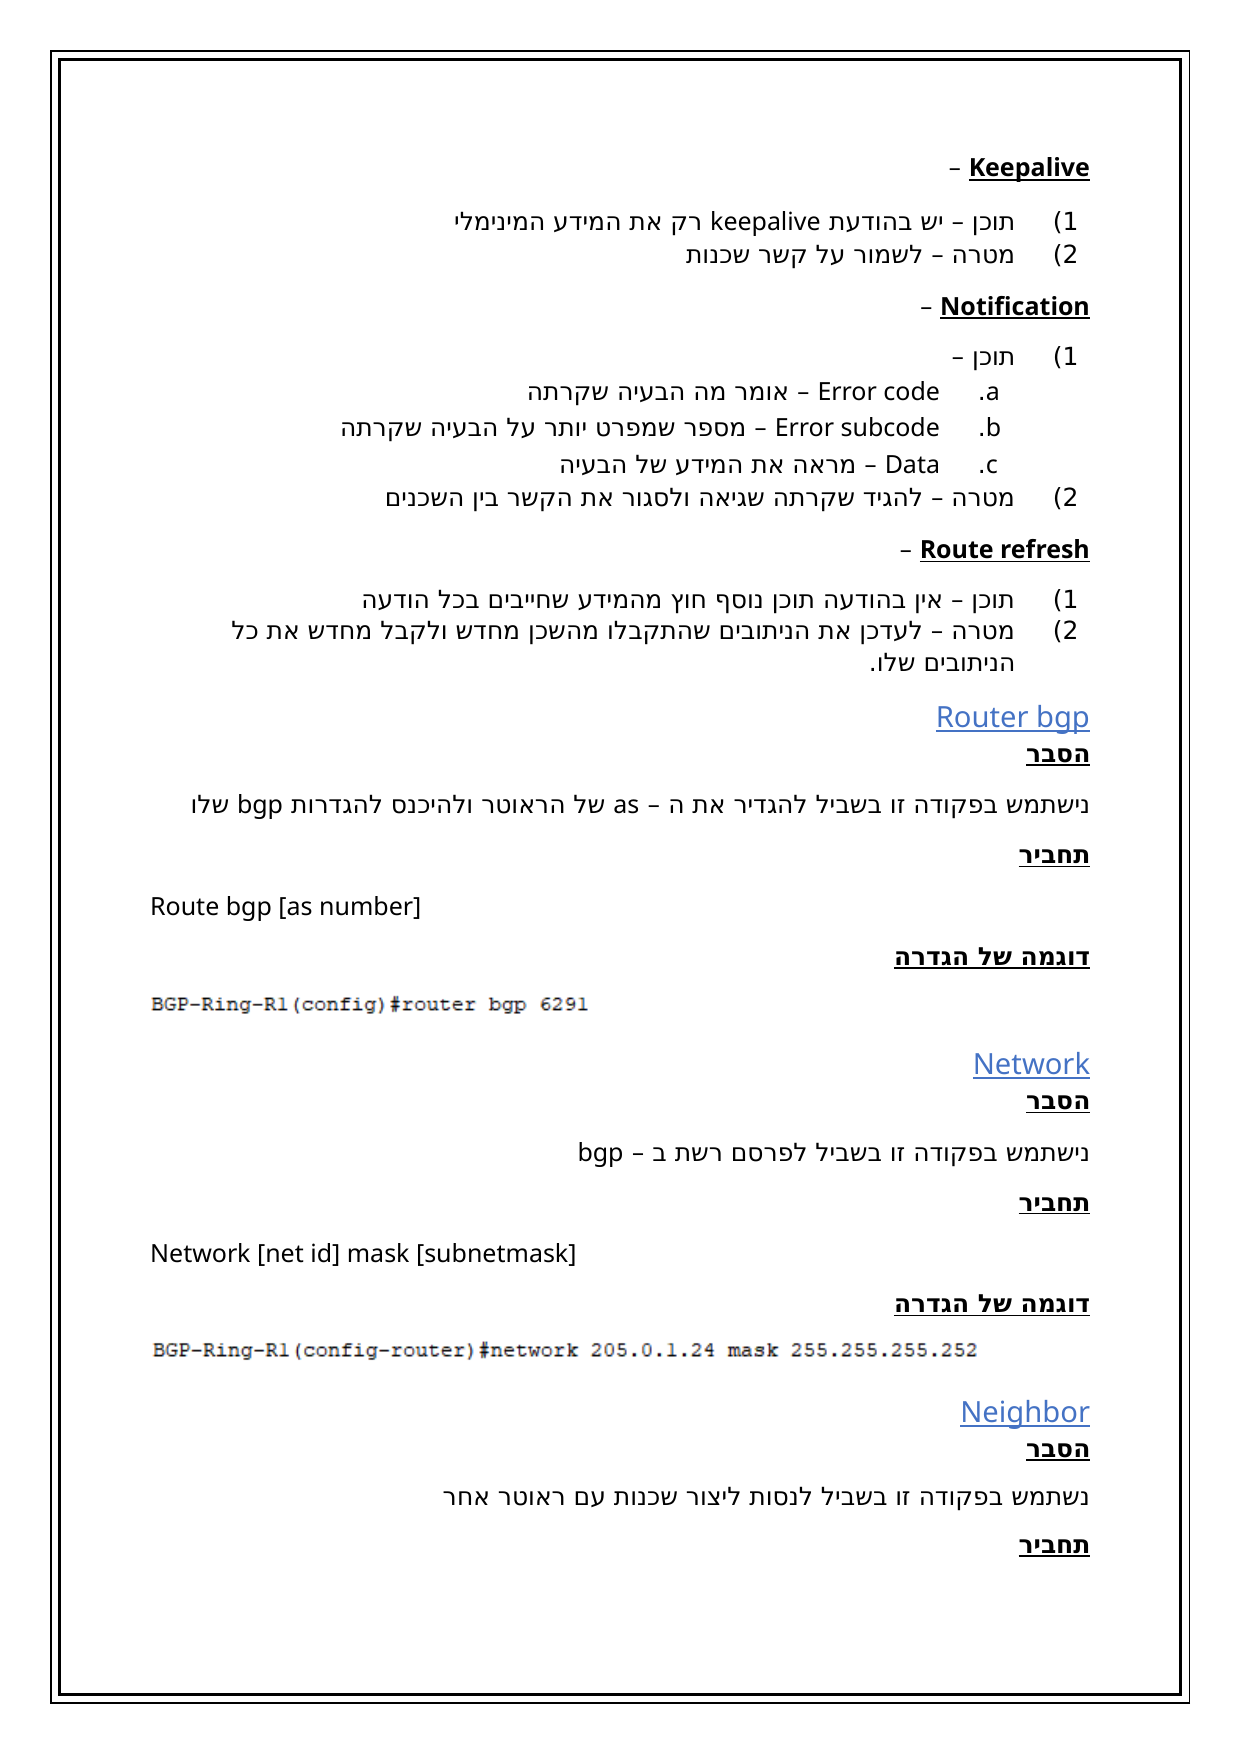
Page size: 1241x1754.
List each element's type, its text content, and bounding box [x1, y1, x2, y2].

text הסבר [150, 1434, 1090, 1463]
text נישתמש בפקודה זו בשביל להגדיר את ה – as של הראוטר ולהיכנס להגדרות bgp שלו [150, 787, 1090, 821]
text תחביר [150, 841, 1090, 870]
list תוכן – יש בהודעת keepalive רק את המידע המינימלי [150, 203, 1053, 237]
list מטרה – לעדכן את הניתובים שהתקבלו מהשכן מחדש ולקבל מחדש את כל הניתובים שלו. [150, 617, 1053, 677]
list מטרה – להגיד שקרתה שגיאה ולסגור את הקשר בין השכנים [150, 483, 1053, 513]
subtitle Router bgp [150, 696, 1090, 736]
list Data – מראה את המידע של הבעיה [150, 447, 978, 481]
list Error subcode – מספר שמפרט יותר על הבעיה שקרתה [150, 410, 978, 444]
text Route bgp [as number] [150, 889, 1090, 923]
text תחביר [150, 1530, 1090, 1559]
subtitle Neighbor [150, 1391, 1090, 1431]
picture [150, 990, 605, 1017]
list מטרה – לשמור על קשר שכנות [150, 240, 1053, 269]
text דוגמה של הגדרה [150, 942, 1090, 971]
subtitle Network [150, 1044, 1090, 1083]
text הסבר [150, 739, 1090, 768]
text הסבר [150, 1086, 1090, 1116]
text Network [net id] mask [subnetmask] [150, 1236, 1090, 1270]
text תחביר [150, 1188, 1090, 1217]
text Route refresh – [150, 532, 1090, 566]
list תוכן – אין בהודעה תוכן נוסף חוץ מהמידע שחייבים בכל הודעה [150, 585, 1053, 614]
text נישתמש בפקודה זו בשביל לפרסם רשת ב – bgp [150, 1134, 1090, 1169]
text דוגמה של הגדרה [150, 1289, 1090, 1319]
list תוכן – [150, 342, 1053, 371]
list Error code – אומר מה הבעיה שקרתה [150, 373, 978, 407]
text נשתמש בפקודה זו בשביל לנסות ליצור שכנות עם ראוטר אחר [150, 1482, 1090, 1511]
text Notification – [150, 288, 1090, 322]
text Keepalive – [150, 150, 1090, 184]
picture [150, 1337, 991, 1365]
